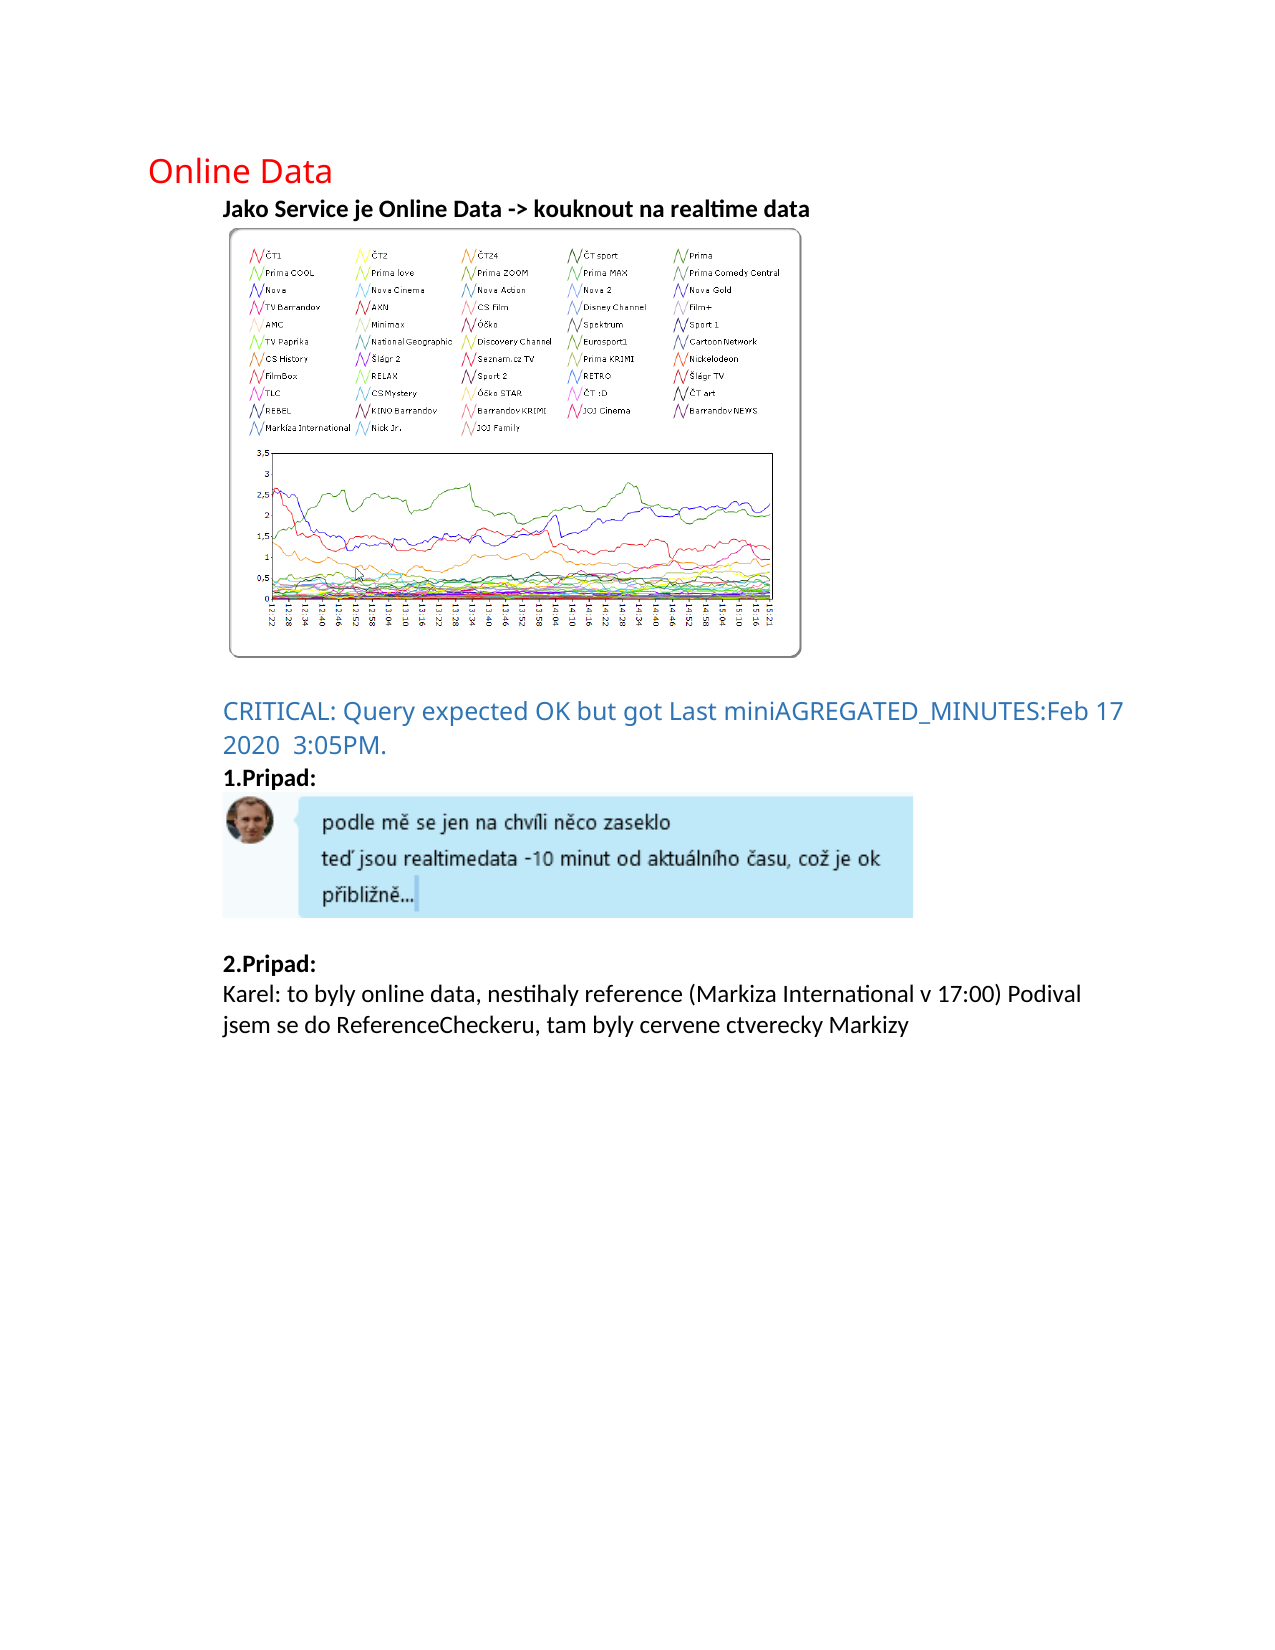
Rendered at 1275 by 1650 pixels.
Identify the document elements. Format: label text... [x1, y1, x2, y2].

text Karel: to byly online data, nestihaly reference (Markiza International v 17:00) Podival jsem se do ReferenceCheckeru, tam byly cervene ctverecky Markizy [223, 978, 1127, 1039]
picture [222, 223, 807, 660]
text 1.Pripad: [223, 762, 1127, 792]
text Jako Service je Online Data -> kouknout na realtime data [223, 193, 1127, 223]
subtitle CRITICAL: Query expected OK but got Last miniAGREGATED_MINUTES:Feb 17 2020 3:05PM. [223, 694, 1127, 762]
subtitle Online Data [148, 148, 1127, 193]
picture [222, 792, 914, 918]
text 2.Pripad: [223, 948, 1127, 978]
